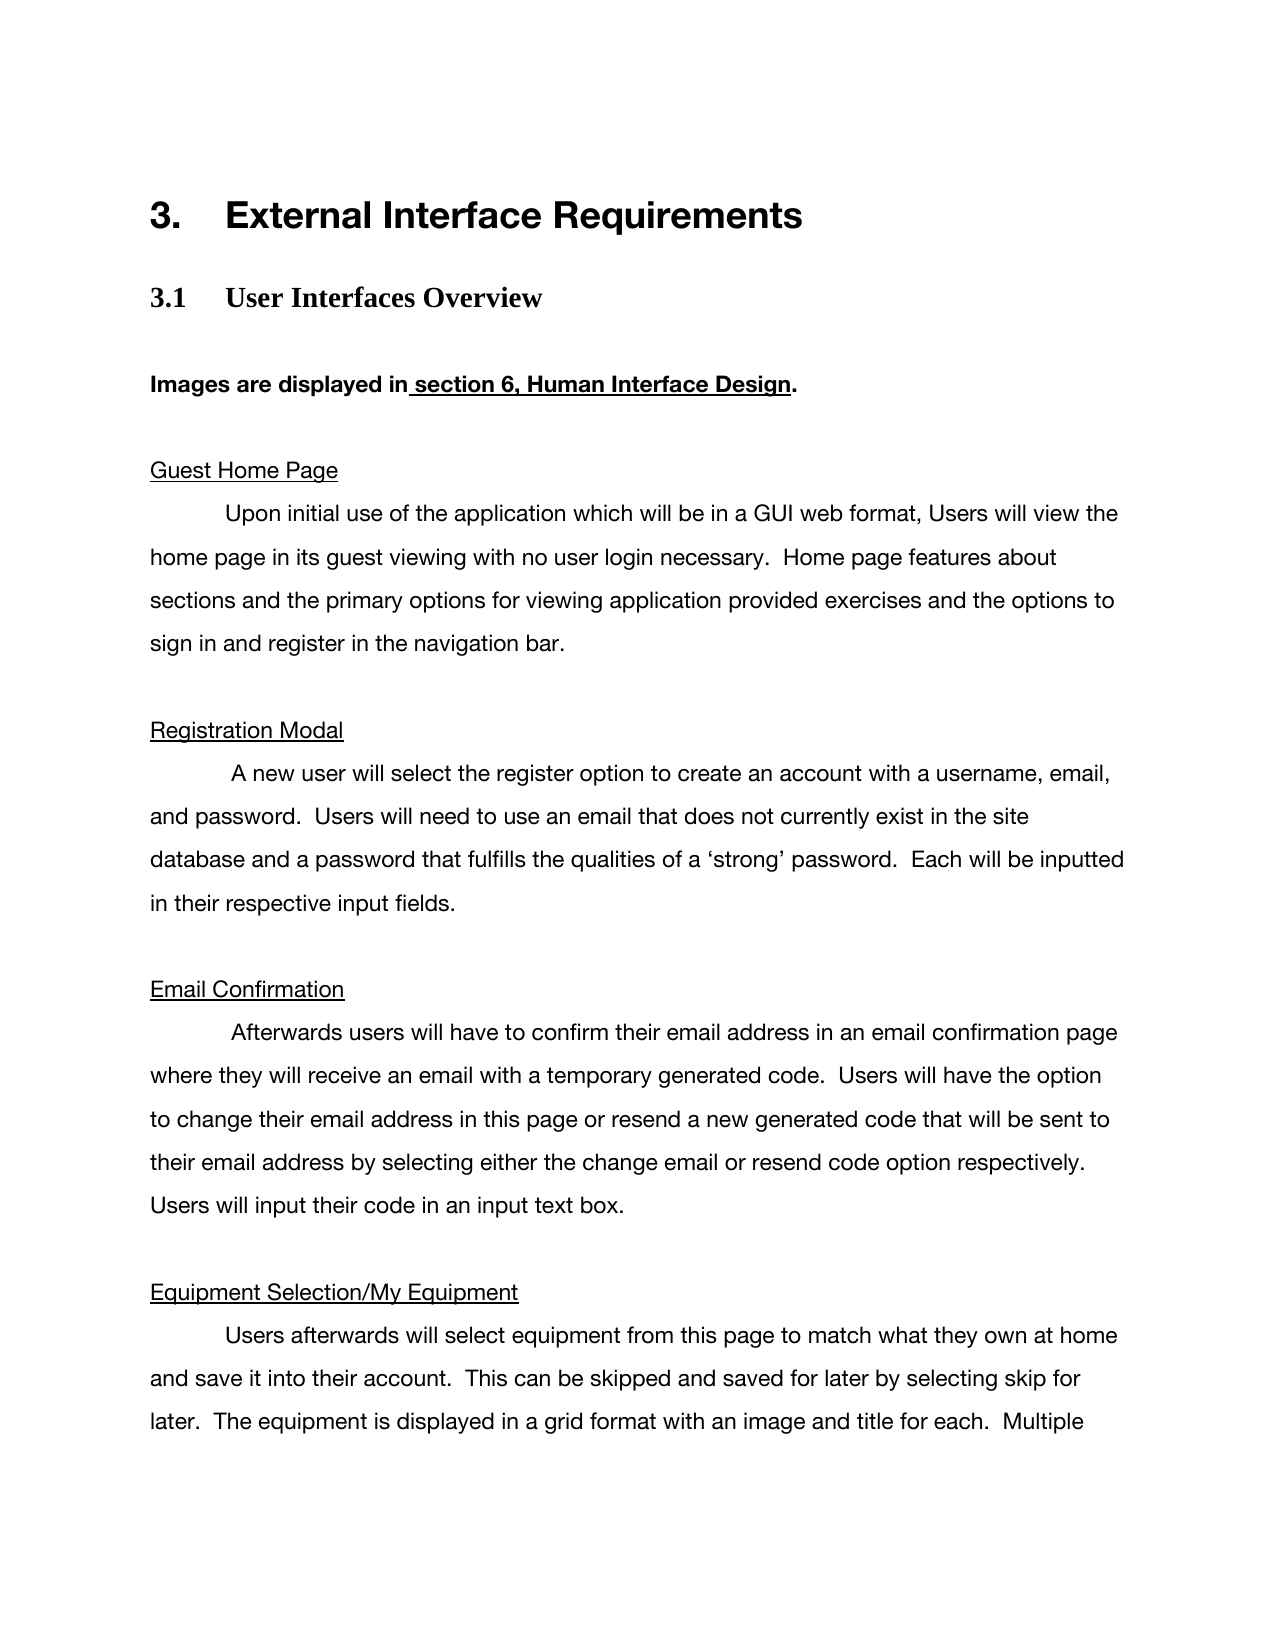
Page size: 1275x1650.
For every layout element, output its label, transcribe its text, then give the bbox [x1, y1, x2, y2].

text Afterwards users will have to confirm their email address in an email confirmation page where they will receive an email with a temporary generated code. Users will have the option to change their email address in this page or resend a new generated code that will be sent to their email address by selecting either the change email or resend code option respectively. Users will input their code in an input text box. [150, 1018, 1125, 1220]
text Email Confirmation [150, 975, 1125, 1004]
text Guest Home Page [150, 456, 1125, 485]
text Registration Modal [150, 716, 1125, 744]
text Equipment Selection/My Equipment [150, 1278, 1125, 1307]
text A new user will select the register option to create an account with a username, email, and password. Users will need to use an email that does not currently exist in the site database and a password that fulfills the qualities of a ‘strong’ password. Each will be inputted in their respective input fields. [150, 759, 1125, 917]
subtitle 3. External Interface Requirements [150, 192, 1125, 239]
text Images are displayed in section 6, Human Interface Design. [150, 370, 1125, 399]
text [150, 1321, 1125, 1436]
text Upon initial use of the application which will be in a GUI web format, Users will view the home page in its guest viewing with no user login necessary. Home page features about sections and the primary options for viewing application provided exercises and the options to sign in and register in the navigation bar. [150, 499, 1125, 658]
subtitle 3.1 User Interfaces Overview [150, 281, 1125, 314]
